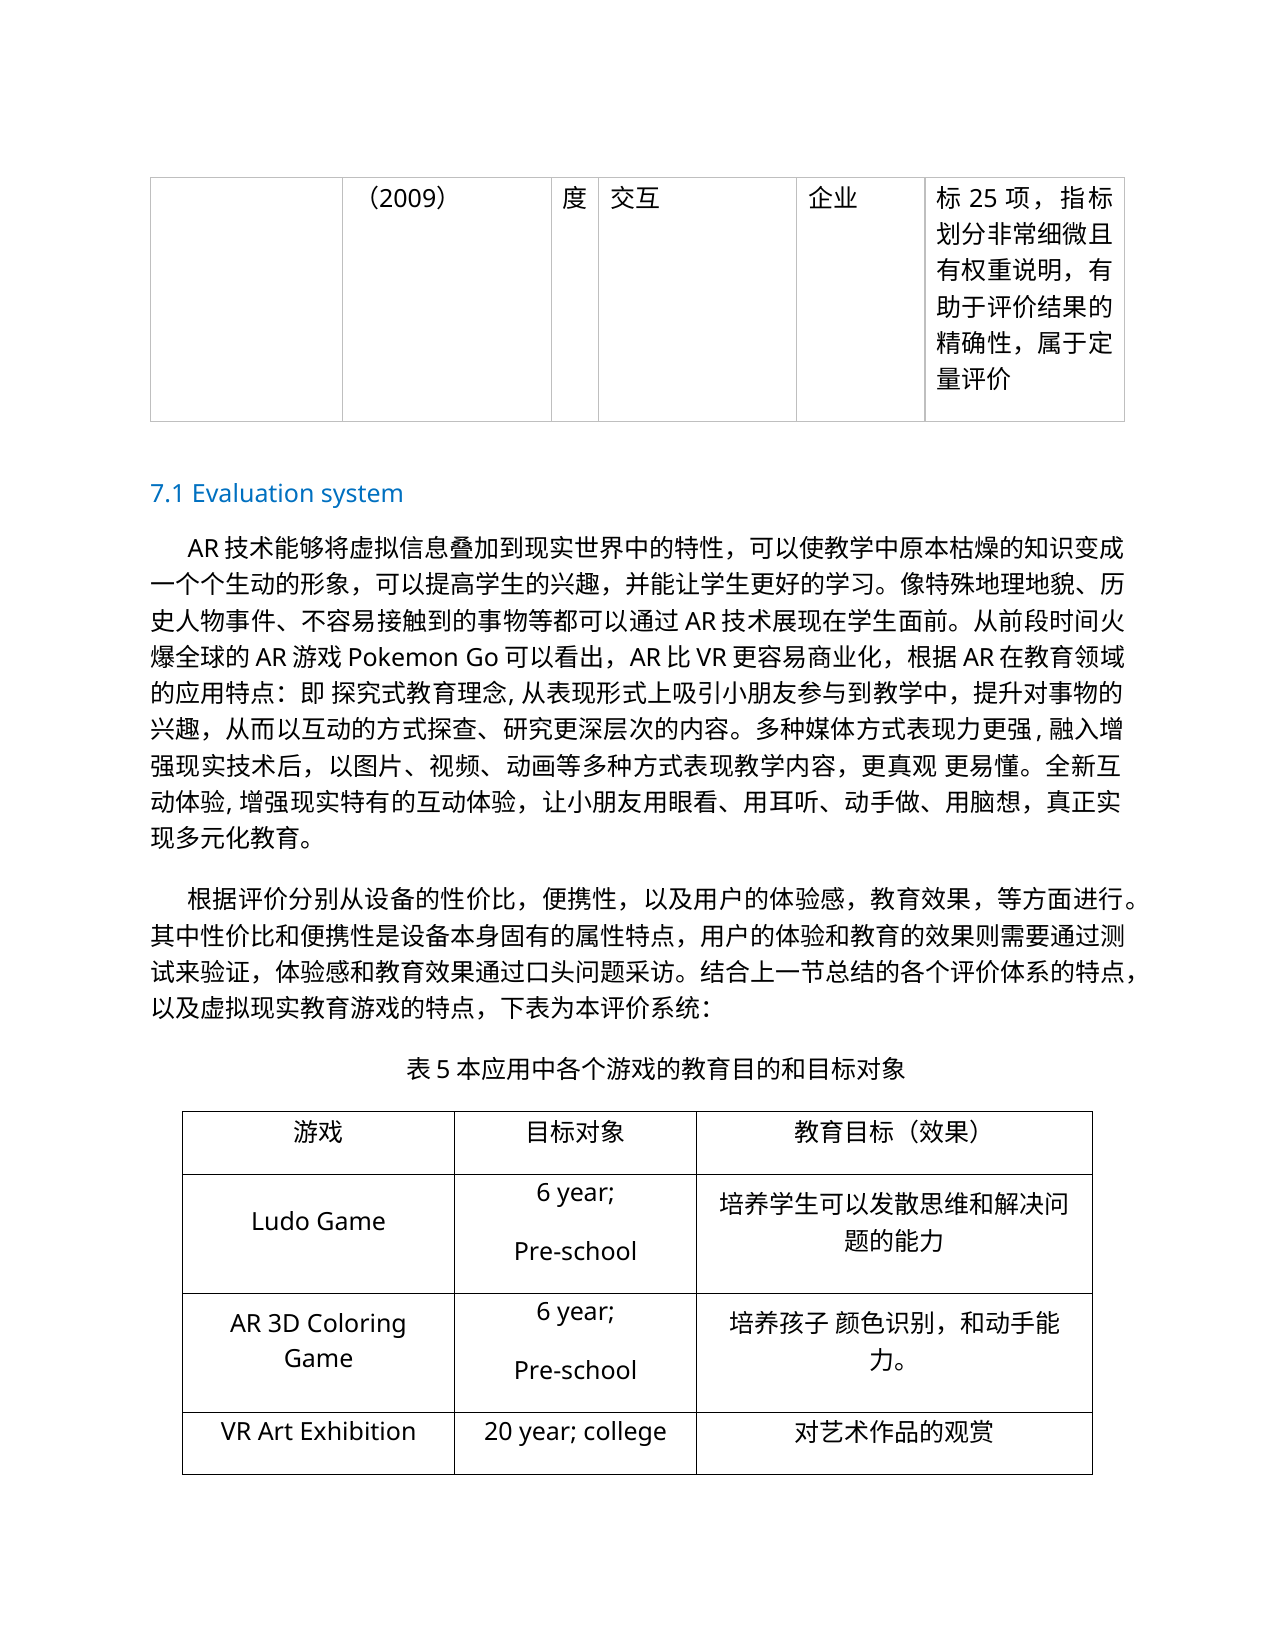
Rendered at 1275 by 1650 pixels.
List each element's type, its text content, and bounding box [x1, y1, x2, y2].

table_cell 6 year; Pre-school [455, 1294, 696, 1412]
table_header 目标对象 [455, 1112, 696, 1173]
table_cell 20 year; college [455, 1413, 696, 1474]
text 根据评价分别从设备的性价比，便携性，以及用户的体验感，教育效果，等方面进行。其中性价比和便携性是设备本身固有的属性特点，用户的体验和教育的效果则需要通过测试来验证，体验感和教育效果通过口头问题采访。结合上一节总结的各个评价体系的特点，以及虚拟现实教育游戏的特点，下表为本评价系统： [150, 880, 1125, 1025]
table_cell 对艺术作品的观赏 [697, 1413, 1092, 1474]
table_cell VR Art Exhibition [183, 1413, 454, 1474]
table_cell Ludo Game [183, 1175, 454, 1293]
table_cell 培养孩子 颜色识别，和动手能力。 [697, 1294, 1092, 1412]
table_cell 培养学生可以发散思维和解决问题的能力 [697, 1175, 1092, 1293]
table_cell 6 year; Pre-school [455, 1175, 696, 1293]
text 7.1 Evaluation system [150, 475, 1125, 509]
table_cell AR 3D Coloring Game [183, 1294, 454, 1412]
table_cell 交互 [599, 178, 796, 421]
text 表5 本应用中各个游戏的教育目的和目标对象 [150, 1050, 1125, 1086]
text AR技术能够将虚拟信息叠加到现实世界中的特性，可以使教学中原本枯燥的知识变成一个个生动的形象，可以提高学生的兴趣，并能让学生更好的学习。像特殊地理地貌、历史人物事件、不容易接触到的事物等都可以通过AR技术展现在学生面前。从前段时间火爆全球的AR游戏Pokemon Go可以看出，AR比VR更容易商业化，根据AR在教育领域的应用特点：即 探究式教育理念, 从表现形式上吸引小朋友参与到教学中，提升对事物的兴趣，从而以互动的方式探查、研究更深层次的内容。多种媒体方式表现力更强, 融入增强现实技术后，以图片、视频、动画等多种方式表现教学内容，更真观 更易懂。全新互动体验, 增强现实特有的互动体验，让小朋友用眼看、用耳听、动手做、用脑想，真正实现多元化教育。 [150, 529, 1125, 855]
table_header 教育目标（效果） [697, 1112, 1092, 1173]
table_header 游戏 [183, 1112, 454, 1173]
